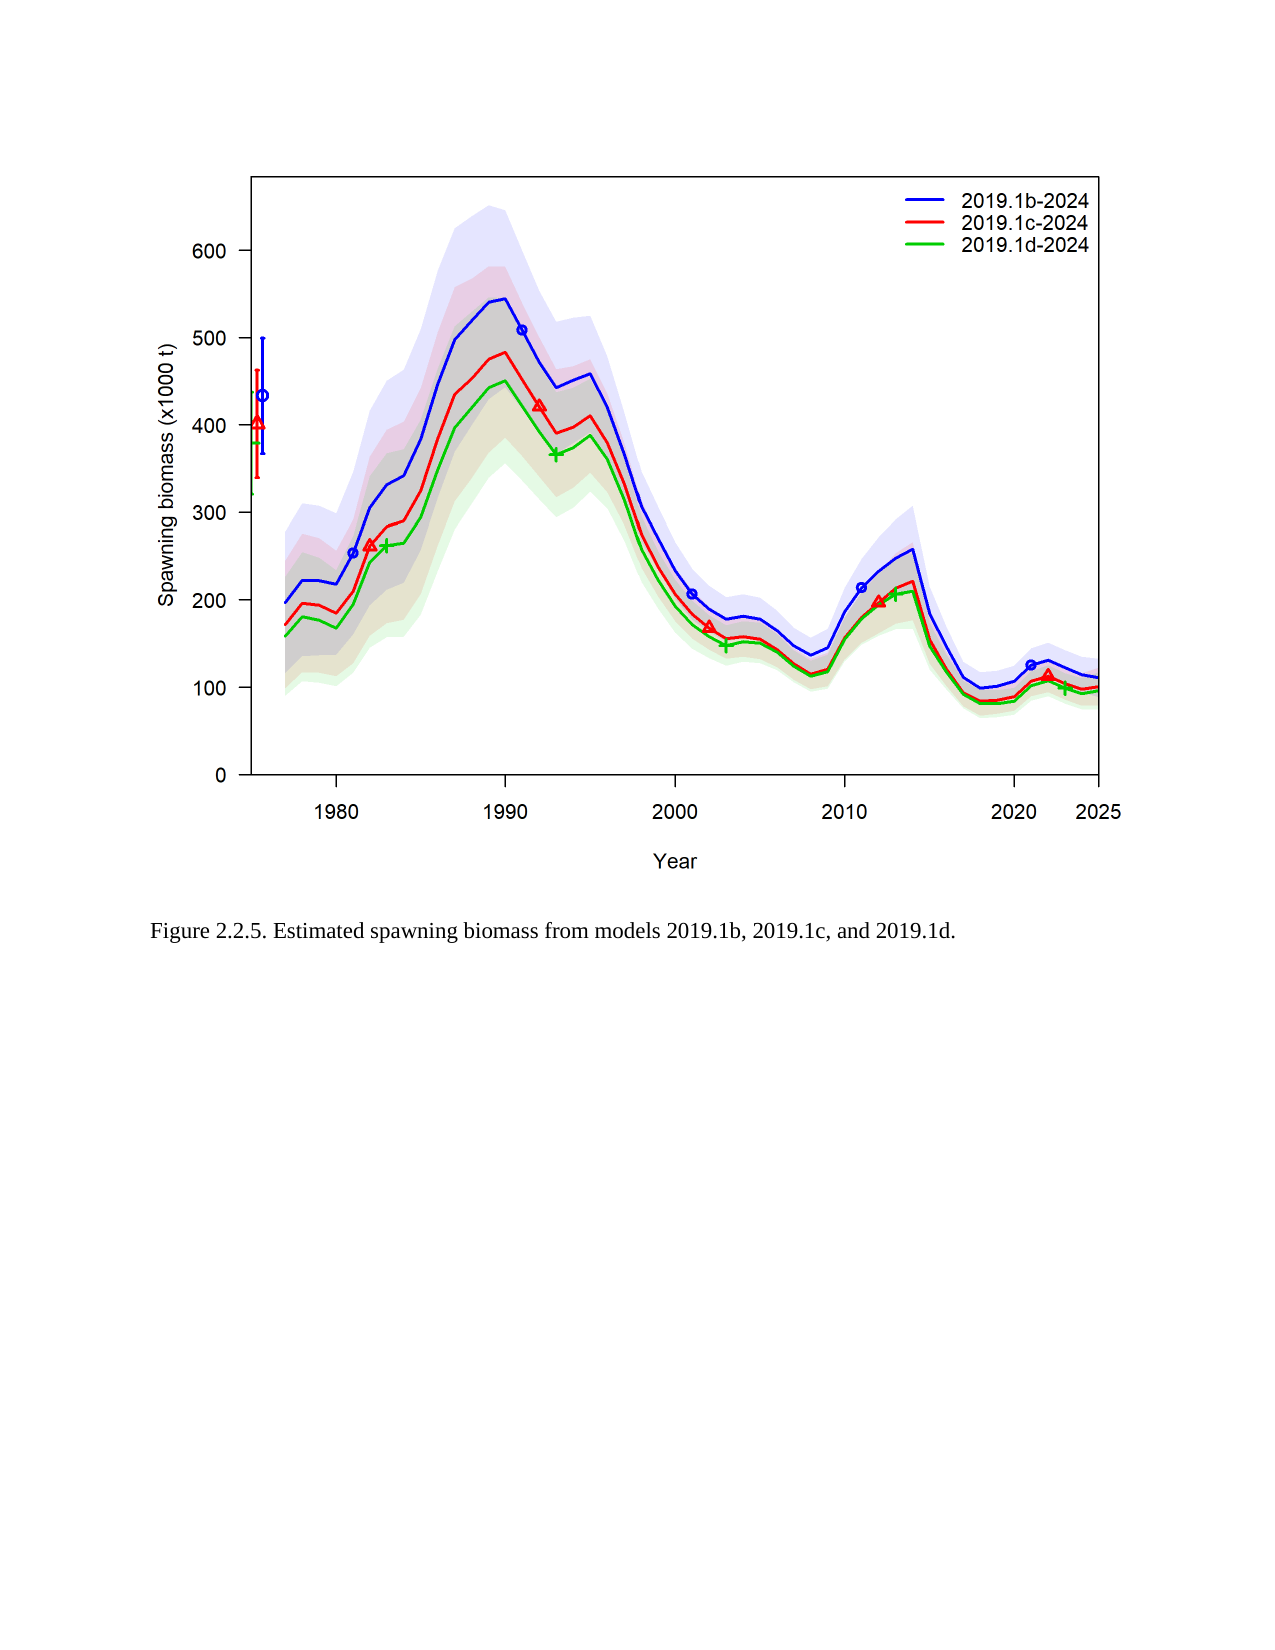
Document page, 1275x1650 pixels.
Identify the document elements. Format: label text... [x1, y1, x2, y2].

picture [150, 150, 1125, 900]
subtitle Figure 2.2.5. Estimated spawning biomass from models 2019.1b, 2019.1c, and 2019.1d. [150, 917, 1125, 943]
